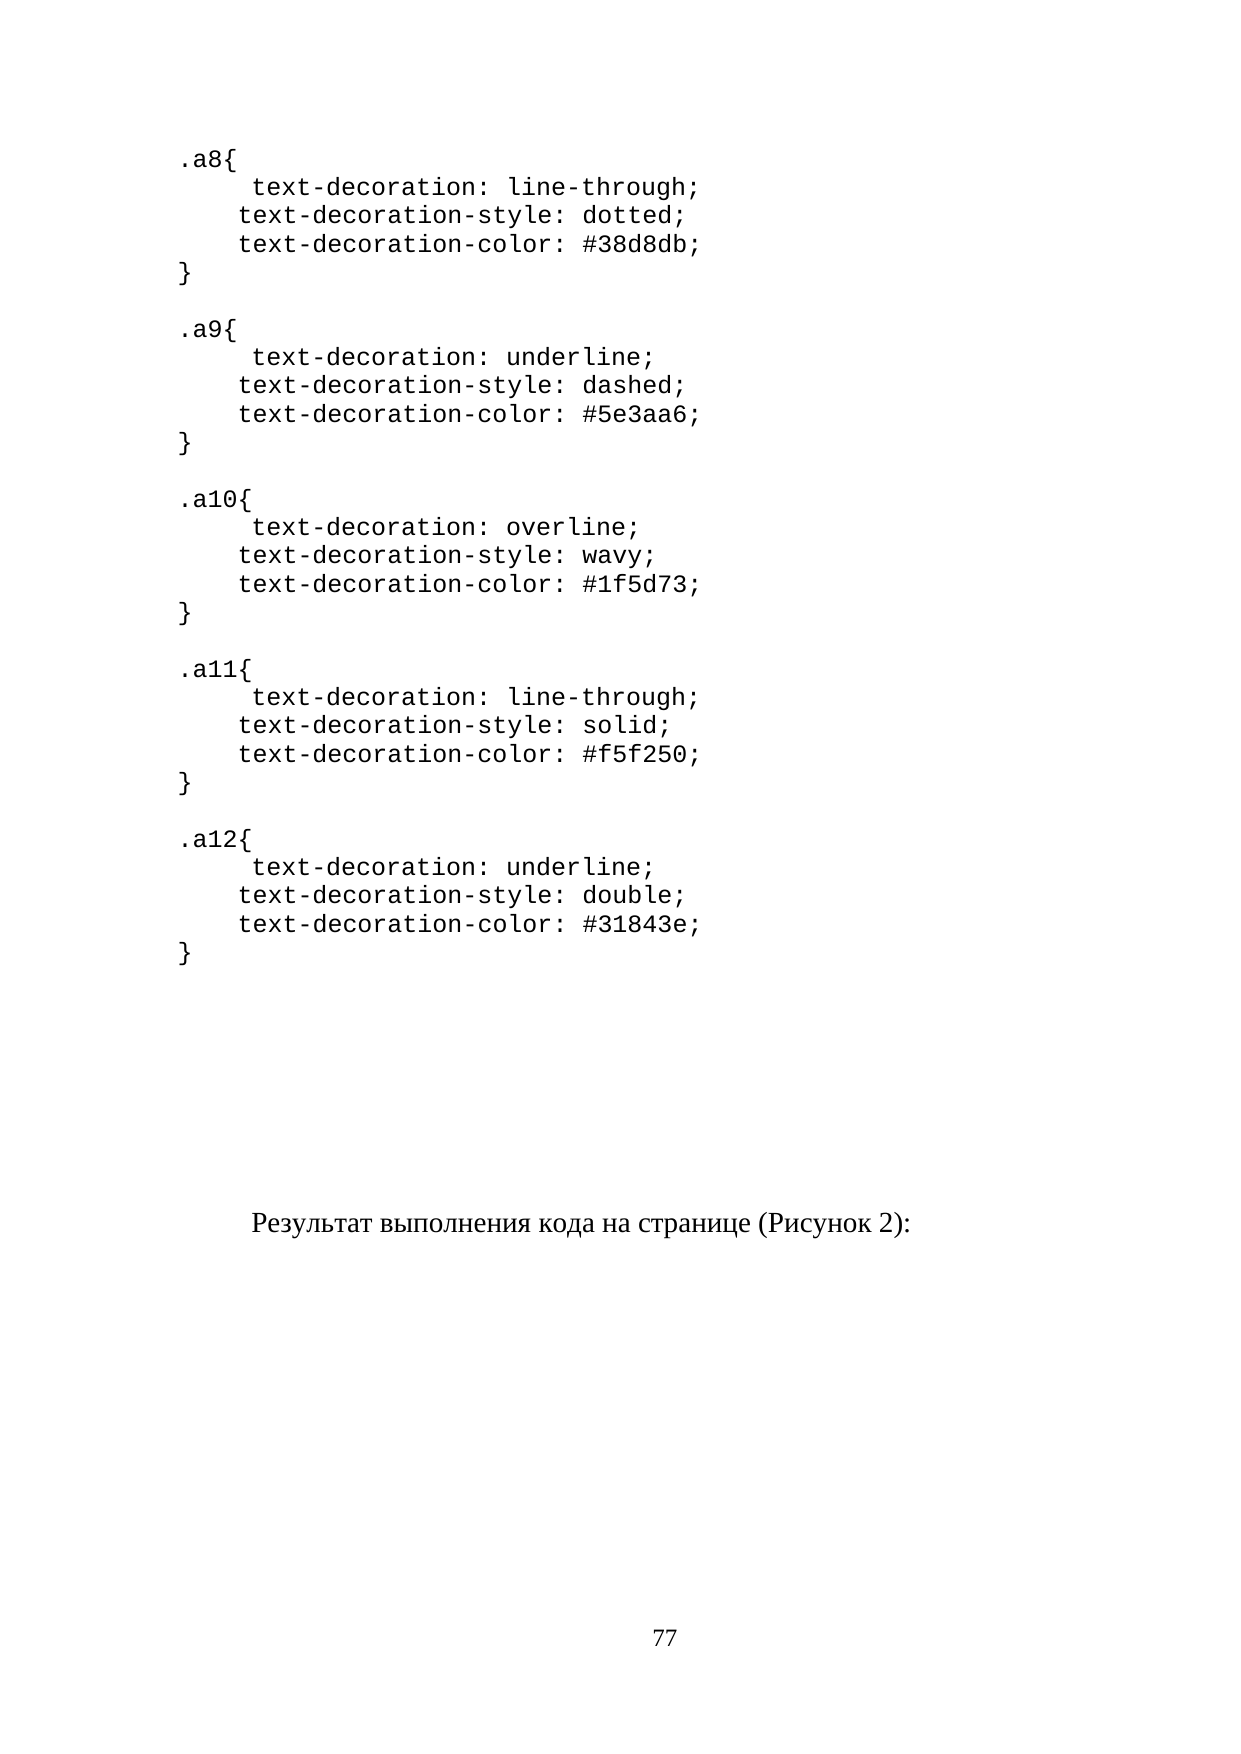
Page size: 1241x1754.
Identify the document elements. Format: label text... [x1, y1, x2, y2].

text text-decoration-style: dotted; [177, 203, 1152, 231]
text text-decoration-style: dashed; [177, 373, 1152, 401]
text Результат выполнения кода на странице (Рисунок 2): [177, 1206, 1152, 1239]
text text-decoration-color: #f5f250; [177, 741, 1152, 770]
text .a9{ [177, 316, 1152, 345]
text .a11{ [177, 656, 1152, 685]
text text-decoration-style: solid; [177, 713, 1152, 741]
text .a8{ [177, 146, 1152, 175]
text text-decoration-style: double; [177, 883, 1152, 911]
text } [177, 260, 1152, 288]
text .a12{ [177, 826, 1152, 855]
text text-decoration-style: wavy; [177, 543, 1152, 571]
text text-decoration-color: #31843e; [177, 911, 1152, 940]
text text-decoration: overline; [177, 515, 1152, 543]
text text-decoration: line-through; [177, 685, 1152, 713]
text text-decoration-color: #38d8db; [177, 231, 1152, 260]
text text-decoration-color: #5e3aa6; [177, 401, 1152, 430]
text text-decoration: line-through; [177, 175, 1152, 203]
text } [177, 940, 1152, 968]
text text-decoration: underline; [177, 345, 1152, 373]
text text-decoration-color: #1f5d73; [177, 571, 1152, 600]
text .a10{ [177, 486, 1152, 515]
text } [177, 770, 1152, 798]
text text-decoration: underline; [177, 855, 1152, 883]
text } [177, 430, 1152, 458]
text } [177, 600, 1152, 628]
